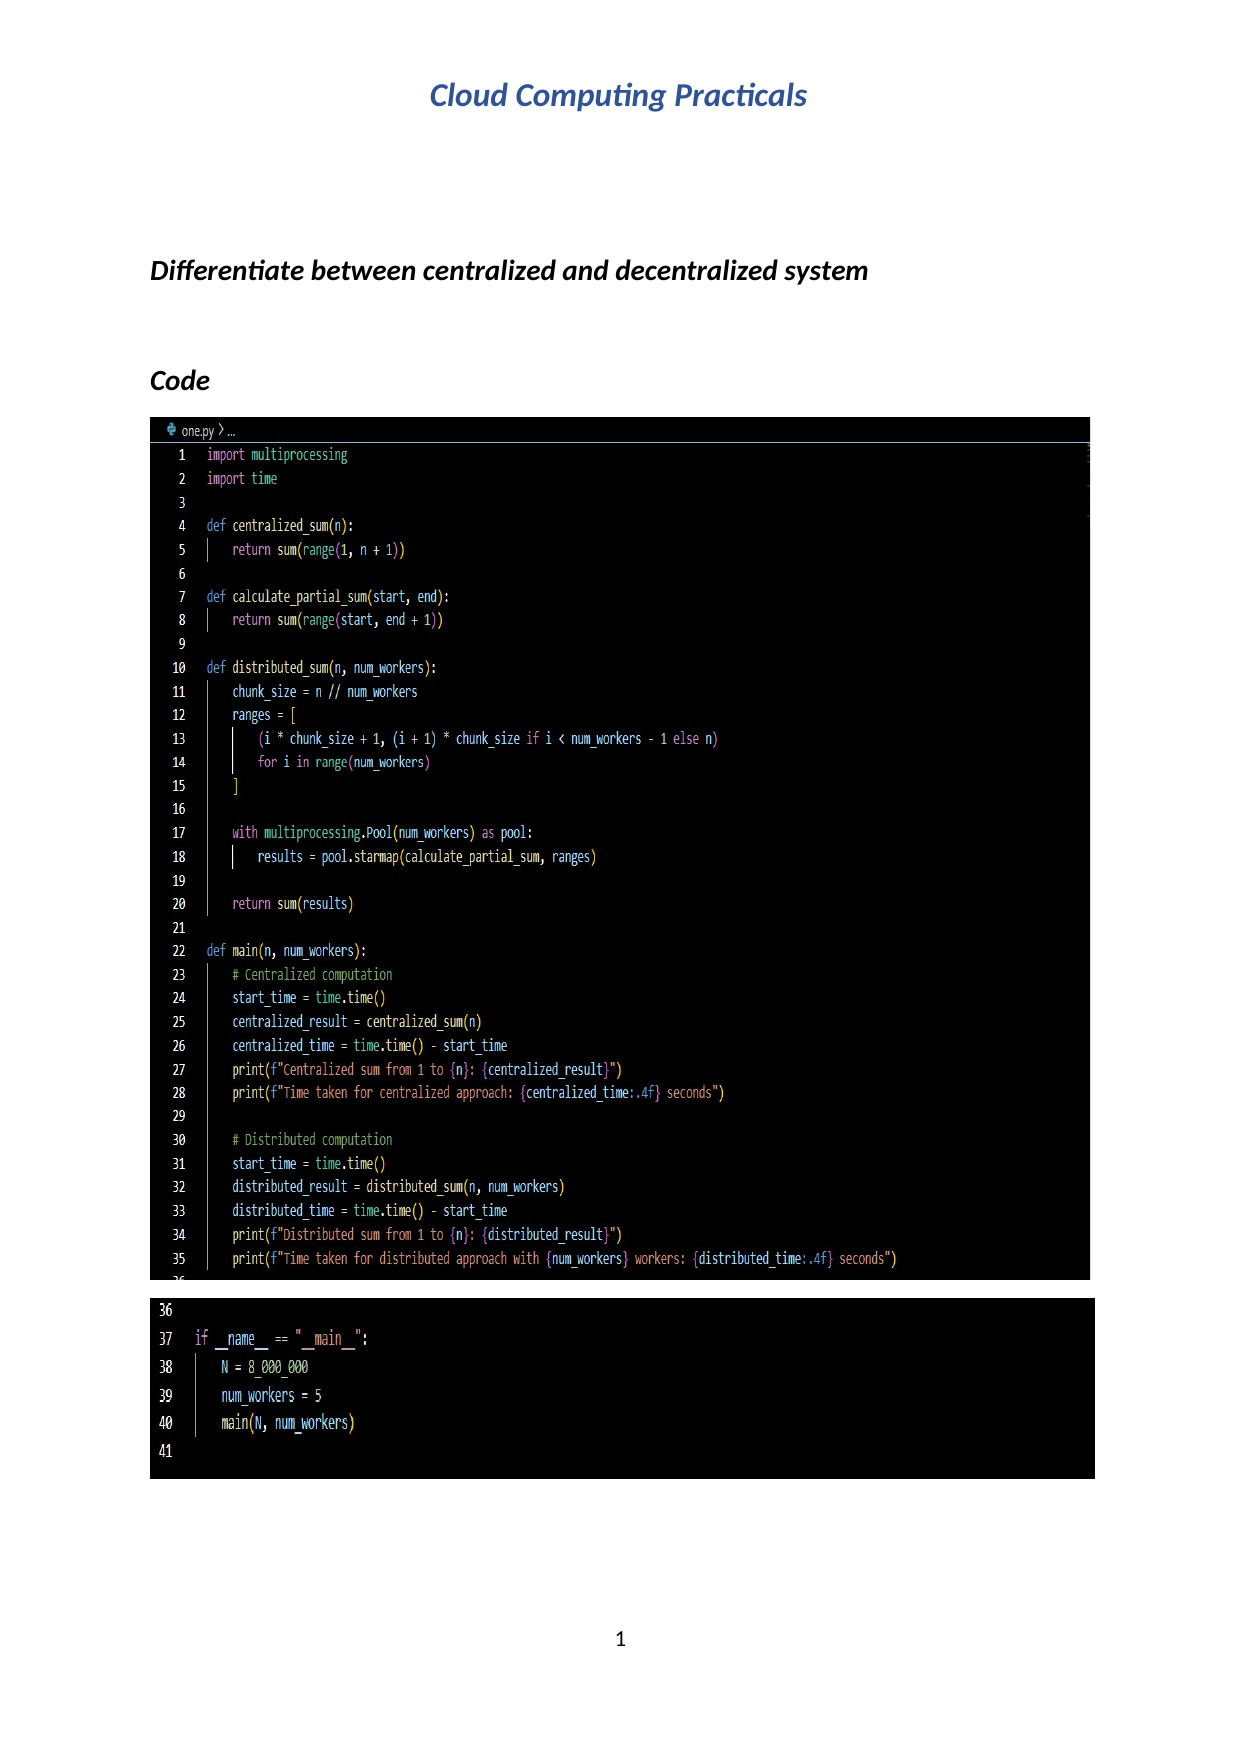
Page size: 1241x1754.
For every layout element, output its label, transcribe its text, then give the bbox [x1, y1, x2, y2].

text Differentiate between centralized and decentralized system [150, 252, 1090, 288]
picture [150, 1298, 1095, 1479]
picture [150, 417, 1091, 1280]
text Code [150, 362, 1090, 398]
